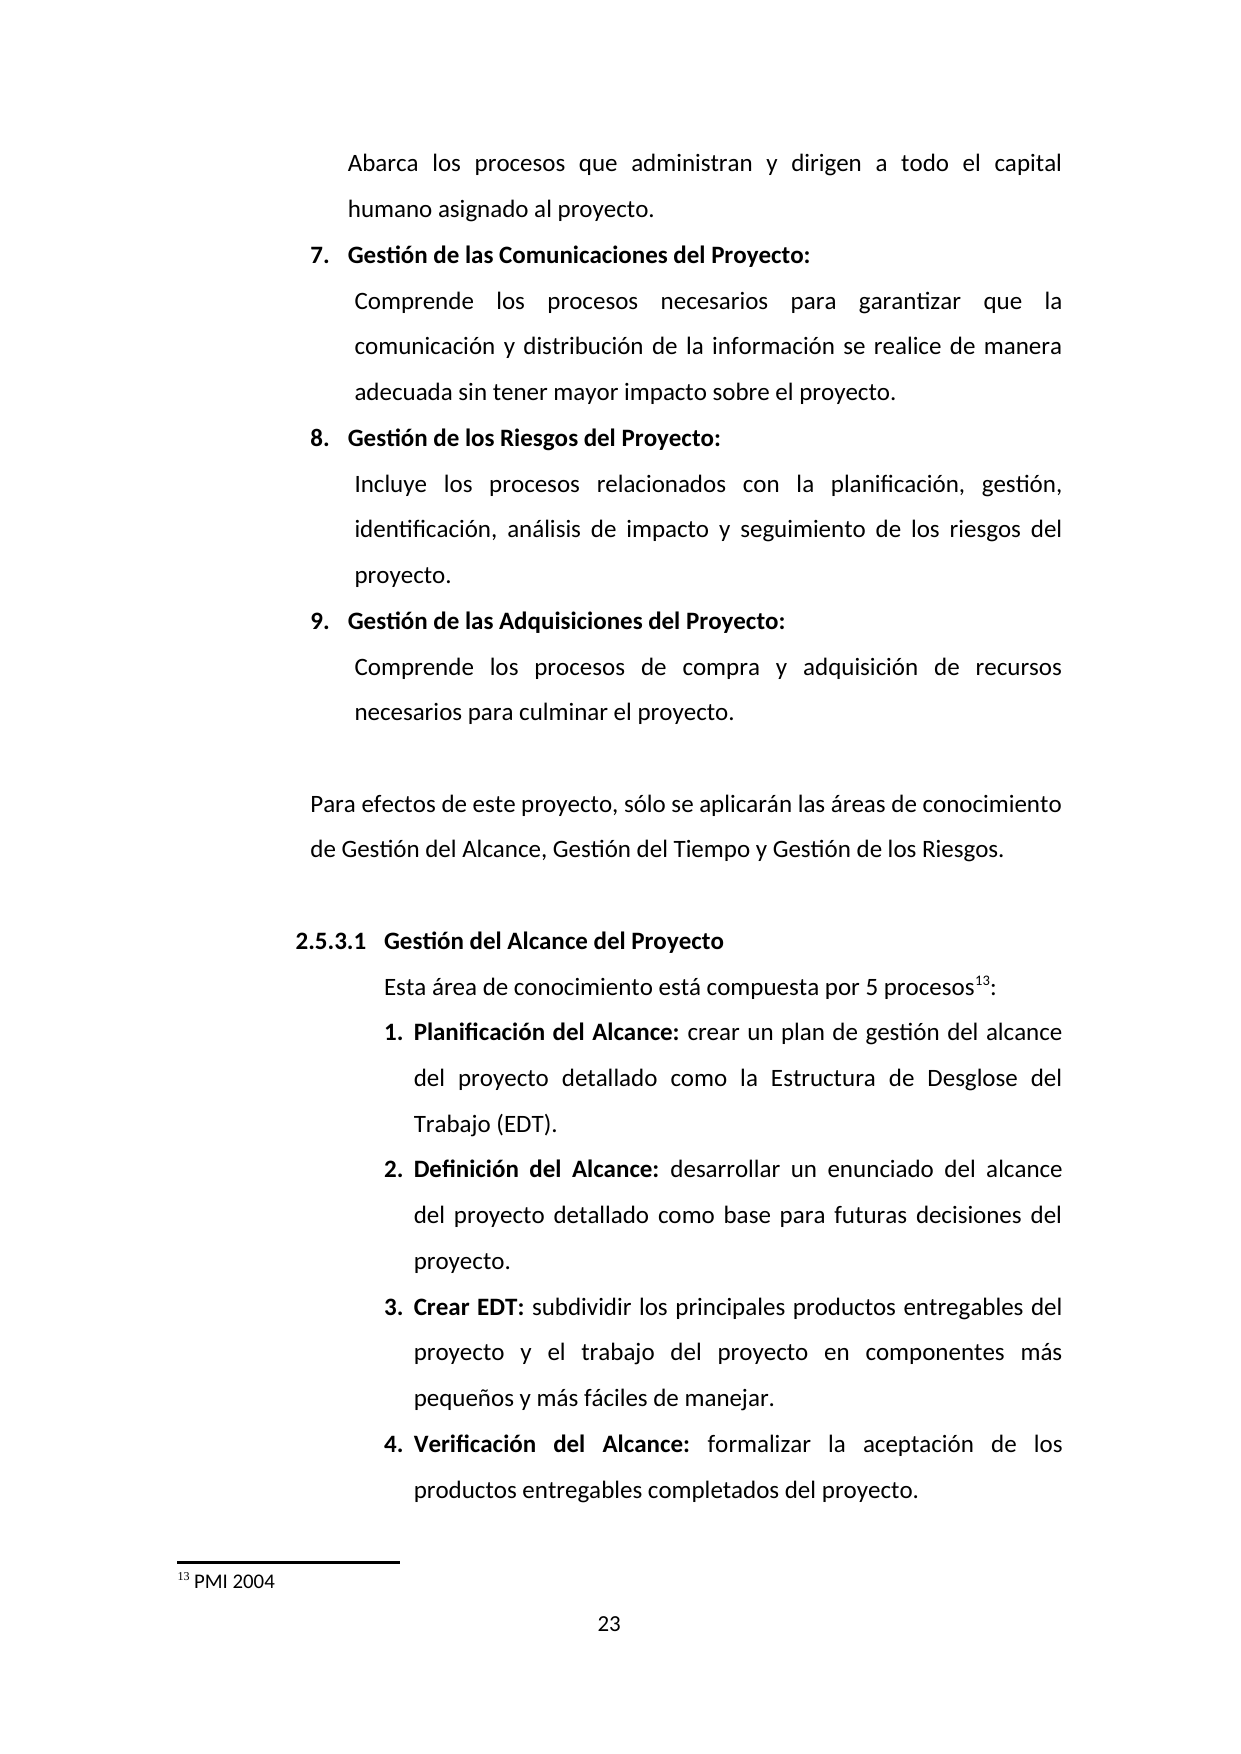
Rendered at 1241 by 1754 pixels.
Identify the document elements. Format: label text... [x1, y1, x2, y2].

list Gestión de las Comunicaciones del Proyecto: [310, 239, 1063, 269]
list Incluye los procesos relacionados con la planificación, gestión, identificación, análisis de impacto y seguimiento de los riesgos del proyecto. [354, 468, 1063, 590]
list Gestión de las Adquisiciones del Proyecto: [310, 605, 1063, 635]
list Planificación del Alcance: crear un plan de gestión del alcance del proyecto detallado como la Estructura de Desglose del Trabajo (EDT). [384, 1016, 1063, 1138]
list Gestión del Alcance del Proyecto [295, 925, 1063, 956]
list Para efectos de este proyecto, sólo se aplicarán las áreas de conocimiento de Gestión del Alcance, Gestión del Tiempo y Gestión de los Riesgos. [310, 788, 1063, 864]
list Gestión de los Riesgos del Proyecto: [310, 422, 1063, 452]
list Comprende los procesos de compra y adquisición de recursos necesarios para culminar el proyecto. [354, 651, 1063, 727]
list Verificación del Alcance: formalizar la aceptación de los productos entregables completados del proyecto. [384, 1428, 1063, 1504]
list Abarca los procesos que administran y dirigen a todo el capital humano asignado al proyecto. [348, 148, 1063, 224]
list Esta área de conocimiento está compuesta por 5 procesos: [384, 971, 1063, 1001]
list Crear EDT: subdividir los principales productos entregables del proyecto y el trabajo del proyecto en componentes más pequeños y más fáciles de manejar. [384, 1291, 1063, 1413]
list Definición del Alcance: desarrollar un enunciado del alcance del proyecto detallado como base para futuras decisiones del proyecto. [384, 1154, 1063, 1276]
list Comprende los procesos necesarios para garantizar que la comunicación y distribución de la información se realice de manera adecuada sin tener mayor impacto sobre el proyecto. [354, 285, 1063, 407]
